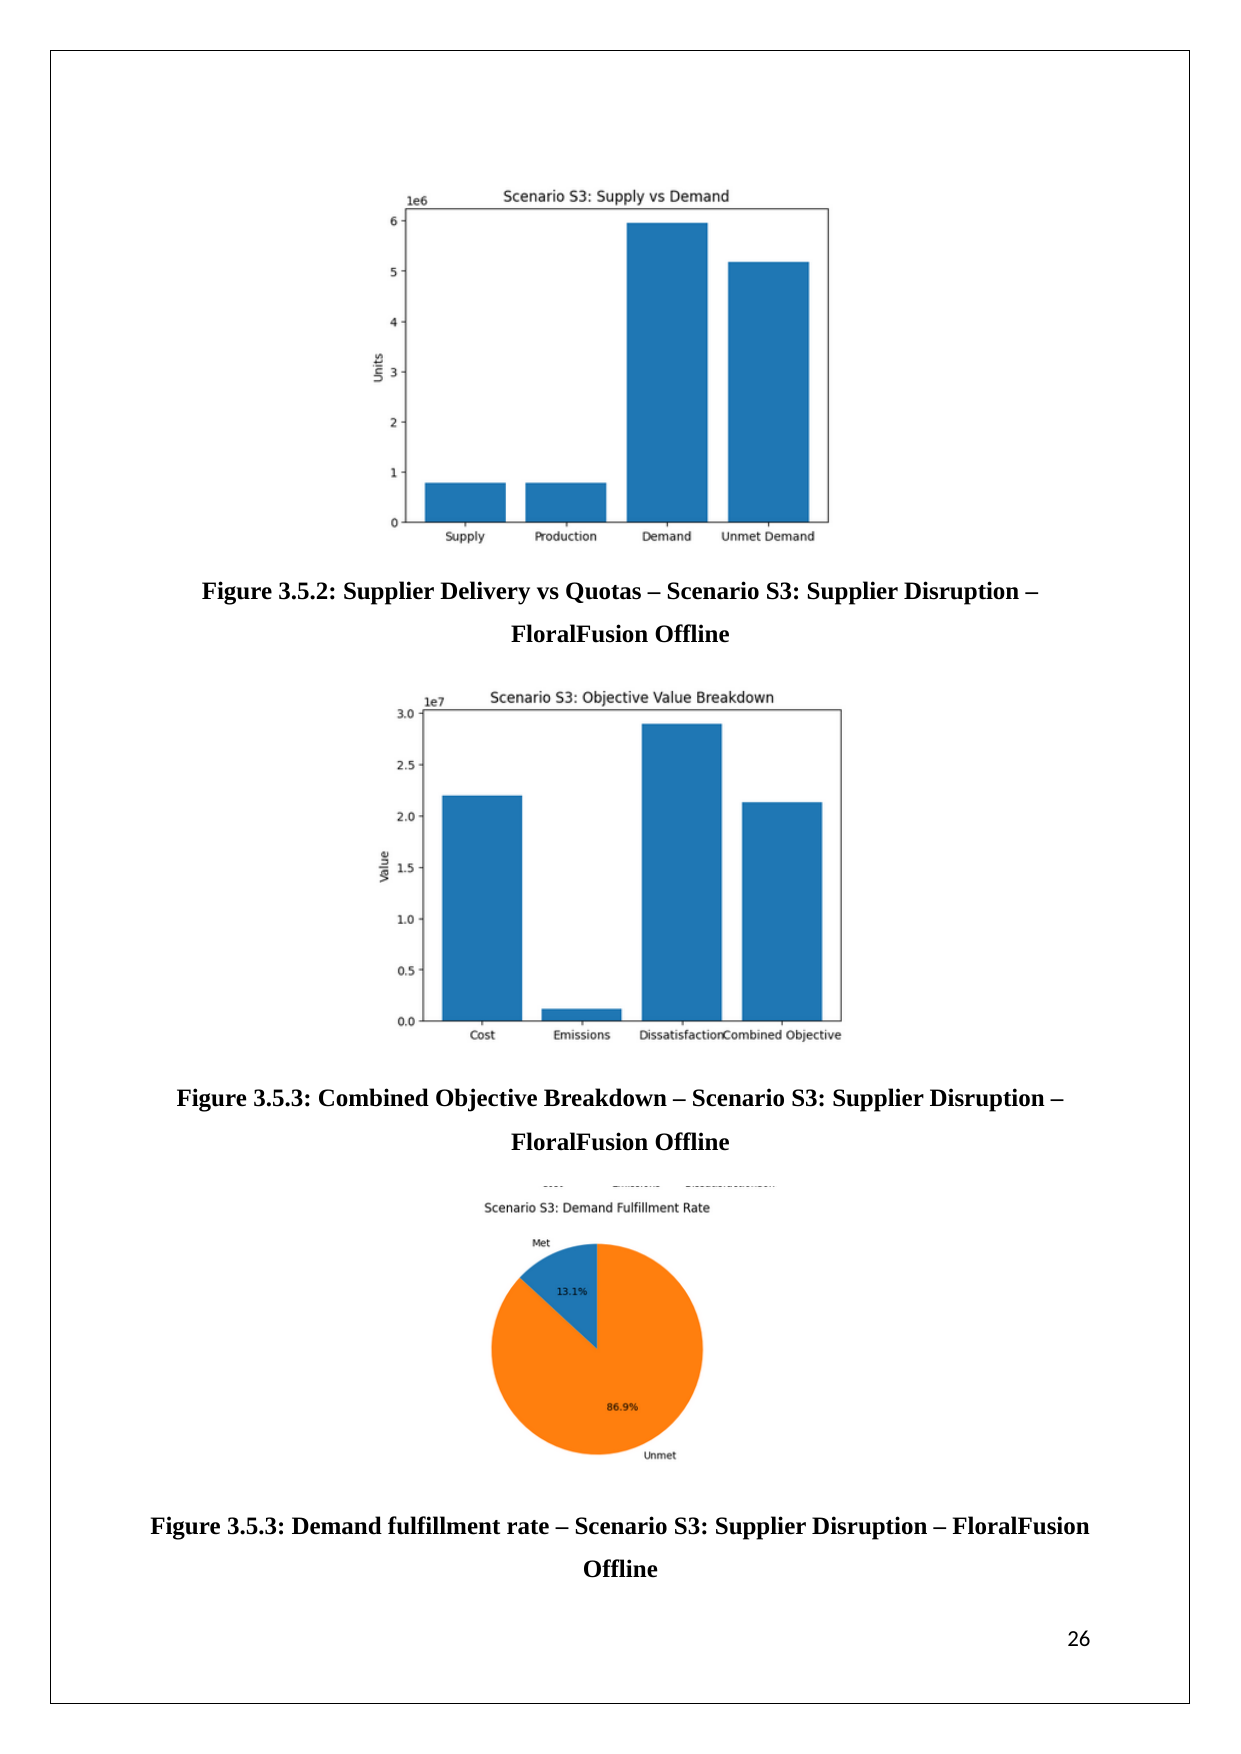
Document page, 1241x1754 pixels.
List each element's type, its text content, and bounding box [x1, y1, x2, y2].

picture [463, 1186, 777, 1481]
text Figure 3.5.2: Supplier Delivery vs Quotas – Scenario S3: Supplier Disruption – FloralFusion Offline [150, 576, 1090, 648]
text Figure 3.5.3: Combined Objective Breakdown – Scenario S3: Supplier Disruption – FloralFusion Offline [150, 1083, 1090, 1155]
text Figure 3.5.3: Demand fulfillment rate – Scenario S3: Supplier Disruption – FloralFusion Offline [150, 1511, 1090, 1583]
picture [367, 186, 873, 546]
picture [351, 679, 889, 1053]
